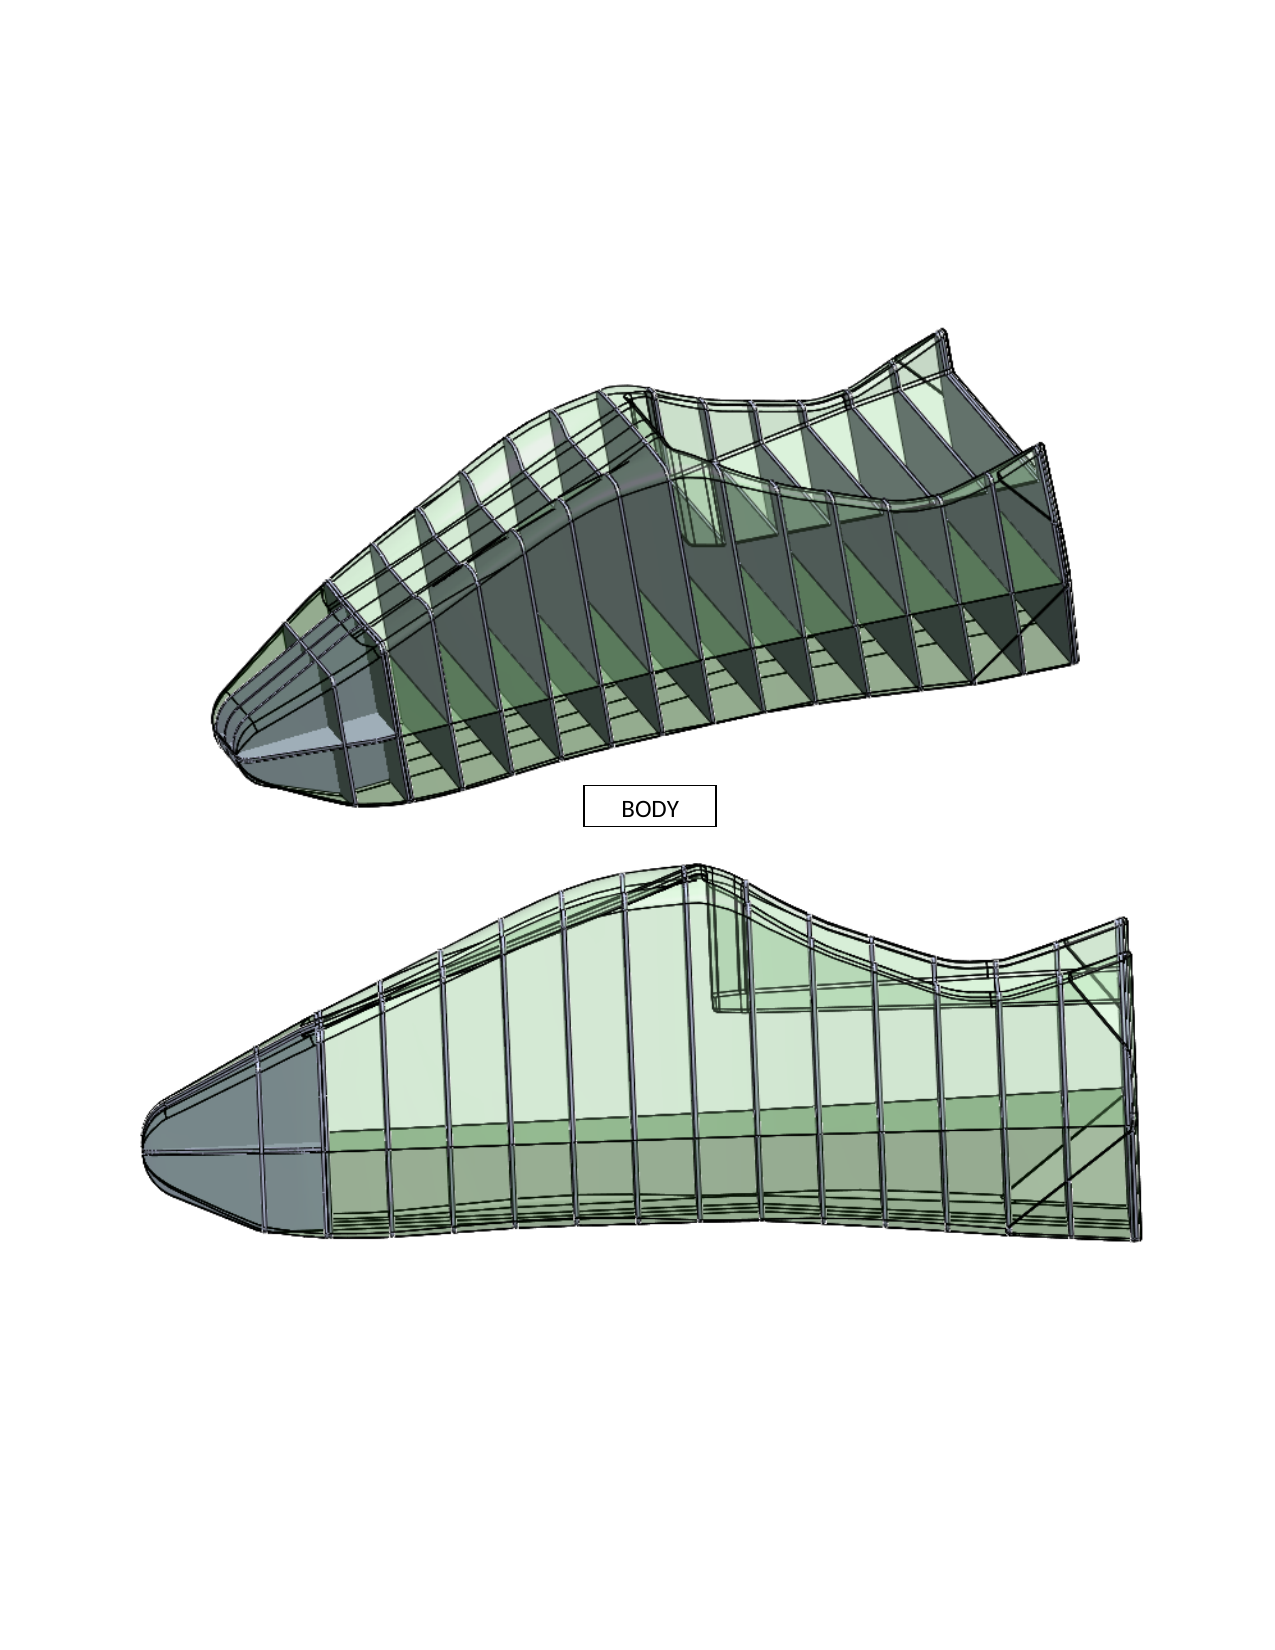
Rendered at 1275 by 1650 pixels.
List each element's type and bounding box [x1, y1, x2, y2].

picture [117, 310, 1161, 1285]
